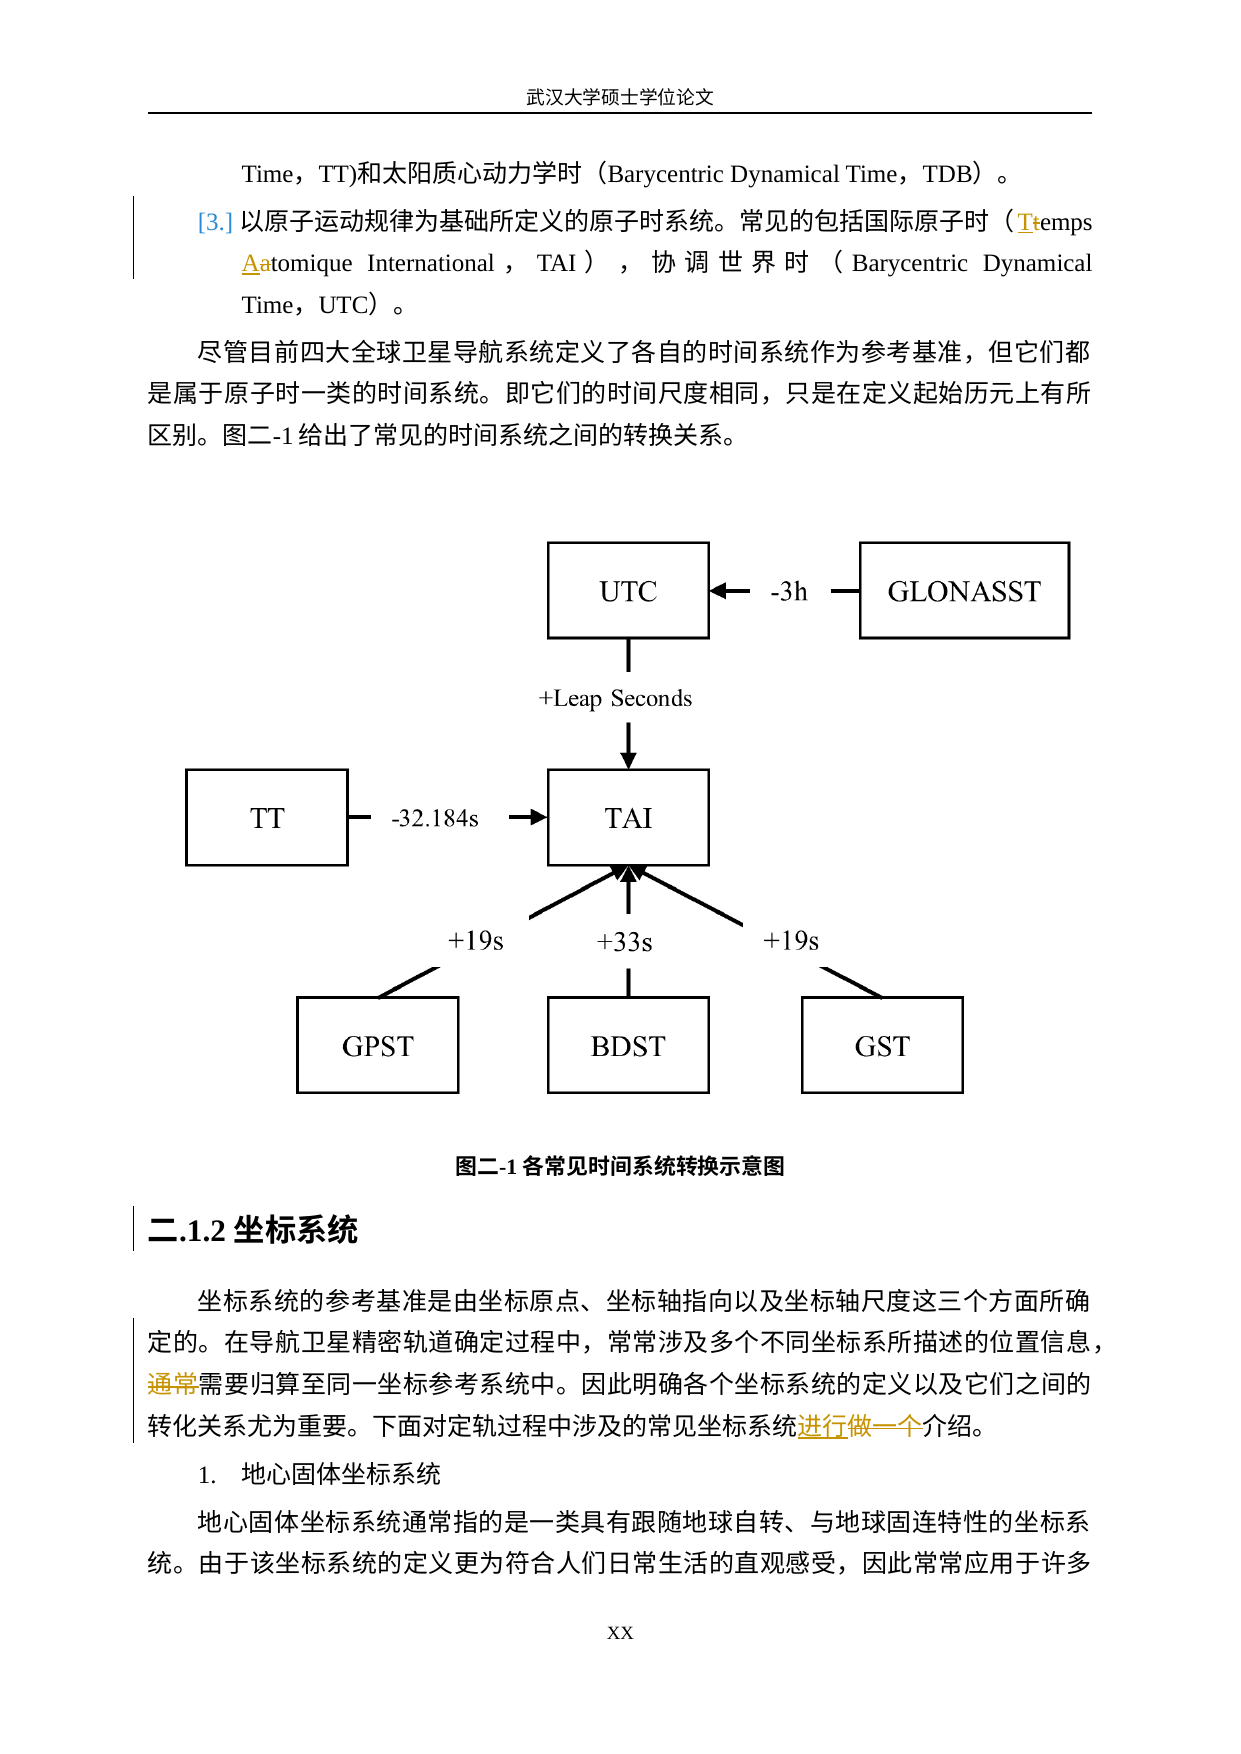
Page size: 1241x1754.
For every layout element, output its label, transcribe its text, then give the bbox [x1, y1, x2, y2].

text 尽管目前四大全球卫星导航系统定义了各自的时间系统作为参考基准，但它们都是属于原子时一类的时间系统。即它们的时间尺度相同，只是在定义起始历元上有所区别。图2-1给出了常见的时间系统之间的转换关系。 [148, 327, 1092, 452]
picture [147, 464, 1093, 1137]
list 地心固体坐标系统 [198, 1449, 1092, 1490]
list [198, 148, 1092, 189]
text 坐标系统的参考基准是由坐标原点、坐标轴指向以及坐标轴尺度这三个方面所确定的。在导航卫星精密轨道确定过程中，常常涉及多个不同坐标系所描述的位置信息，需要归算至同一坐标参考系统中。因此明确各个坐标系统的定义以及它们之间的转化关系尤为重要。下面对定轨过程中涉及的常见坐标系统介绍。 [148, 1276, 1092, 1442]
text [148, 1497, 1092, 1580]
text 各常见时间系统转换示意图 [148, 1149, 1092, 1181]
list 以原子运动规律为基础所定义的原子时系统。常见的包括国际原子时（emps tomique International，TAI），协调世界时（Barycentric Dynamical Time，UTC）。 [198, 196, 1092, 321]
text 坐标系统 [148, 1206, 1092, 1251]
